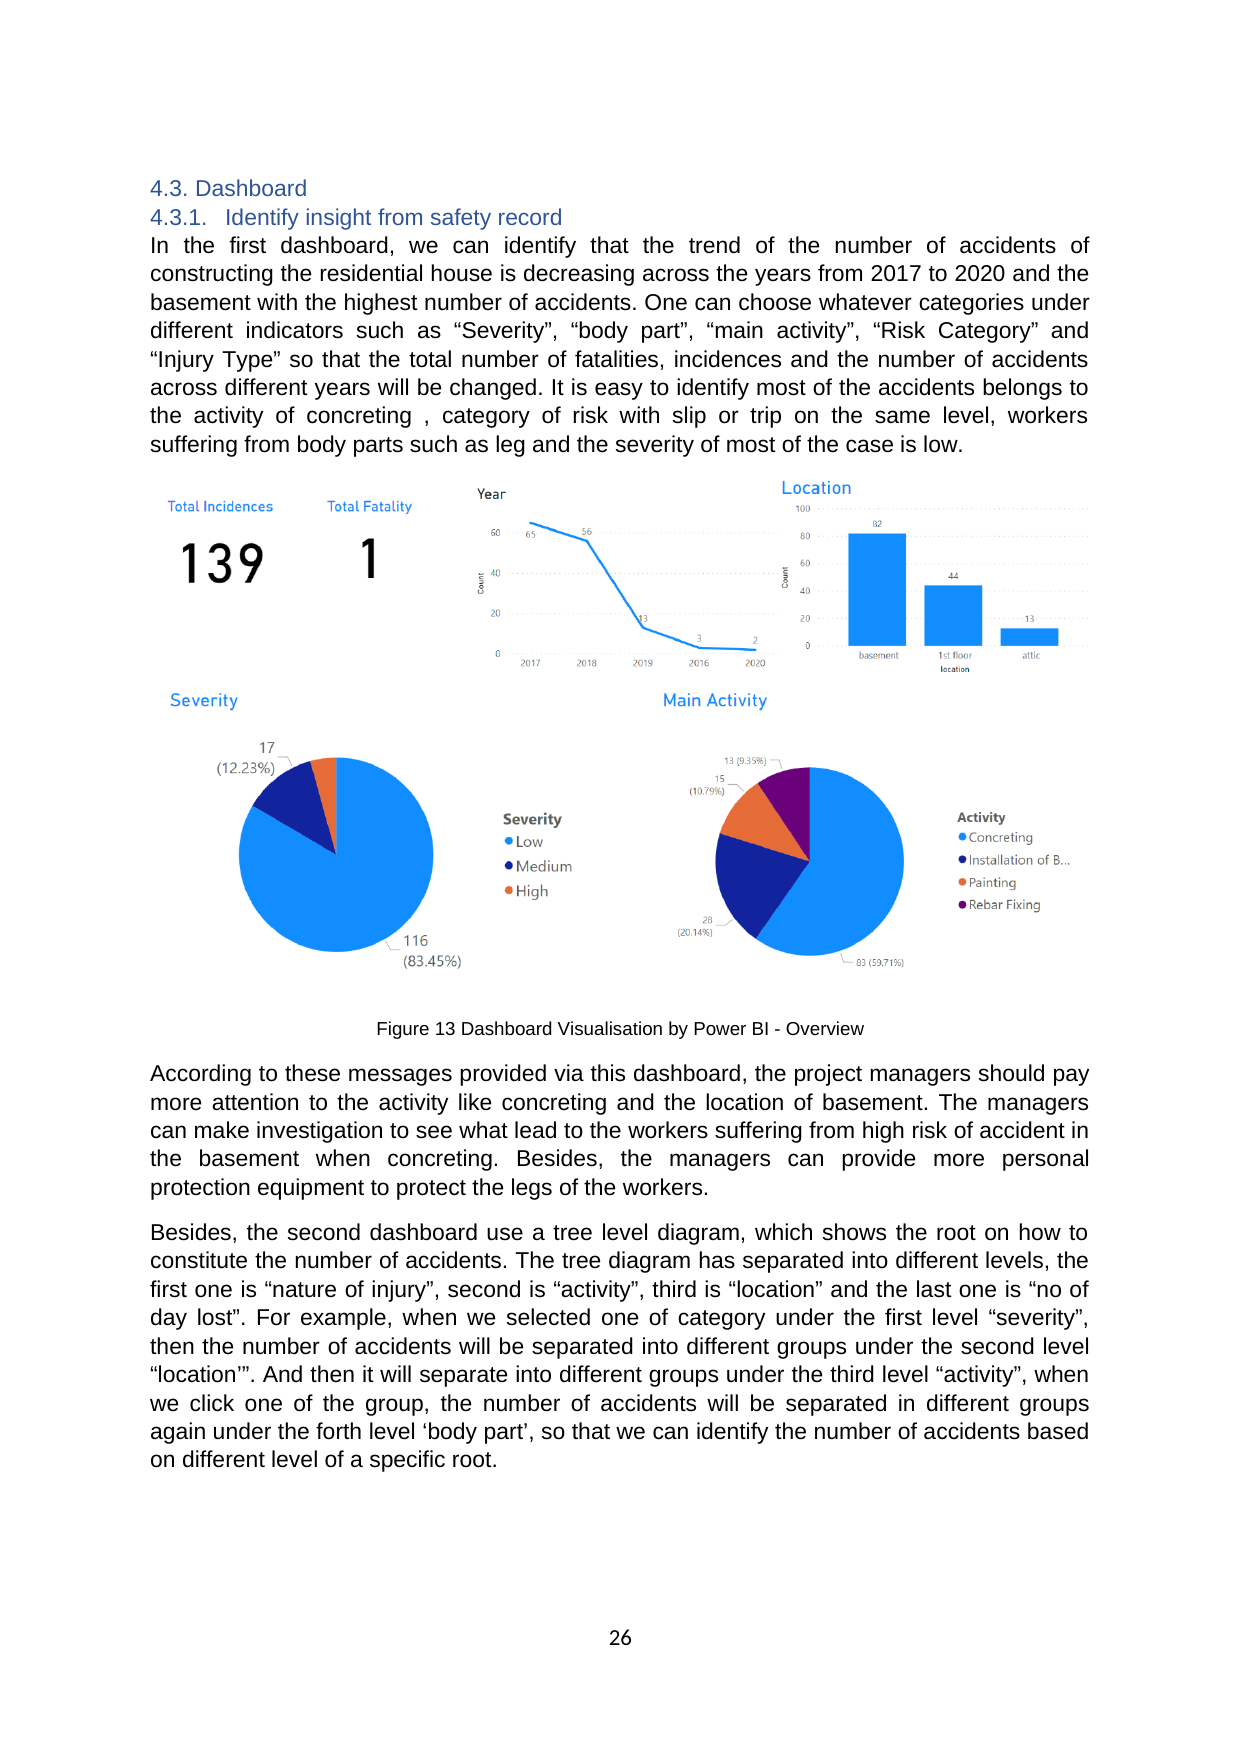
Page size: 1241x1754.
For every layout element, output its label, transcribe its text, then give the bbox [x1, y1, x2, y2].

text According to these messages provided via this dashboard, the project managers should pay more attention to the activity like concreting and the location of basement. The managers can make investigation to see what lead to the workers suffering from high risk of accident in the basement when concreting. Besides, the managers can provide more personal protection equipment to protect the legs of the workers. [150, 1060, 1090, 1200]
text Figure 13 Dashboard Visualisation by Power BI - Overview [150, 1018, 1090, 1039]
subtitle Dashboard [150, 175, 1090, 201]
picture [150, 476, 1090, 999]
text Besides, the second dashboard use a tree level diagram, which shows the root on how to constitute the number of accidents. The tree diagram has separated into different levels, the first one is “nature of injury”, second is “activity”, third is “location” and the last one is “no of day lost”. For example, when we selected one of category under the first level “severity”, then the number of accidents will be separated into different groups under the second level “location’”. And then it will separate into different groups under the third level “activity”, when we click one of the group, the number of accidents will be separated in different groups again under the forth level ‘body part’, so that we can identify the number of accidents based on different level of a specific root. [150, 1219, 1090, 1473]
text In the first dashboard, we can identify that the trend of the number of accidents of constructing the residential house is decreasing across the years from 2017 to 2020 and the basement with the highest number of accidents. One can choose whatever categories under different indicators such as “Severity”, “body part”, “main activity”, “Risk Category” and “Injury Type” so that the total number of fatalities, incidences and the number of accidents across different years will be changed. It is easy to identify most of the accidents belongs to the activity of concreting , category of risk with slip or trip on the same level, workers suffering from body parts such as leg and the severity of most of the case is low. [150, 232, 1090, 457]
subtitle Identify insight from safety record [150, 203, 1090, 230]
